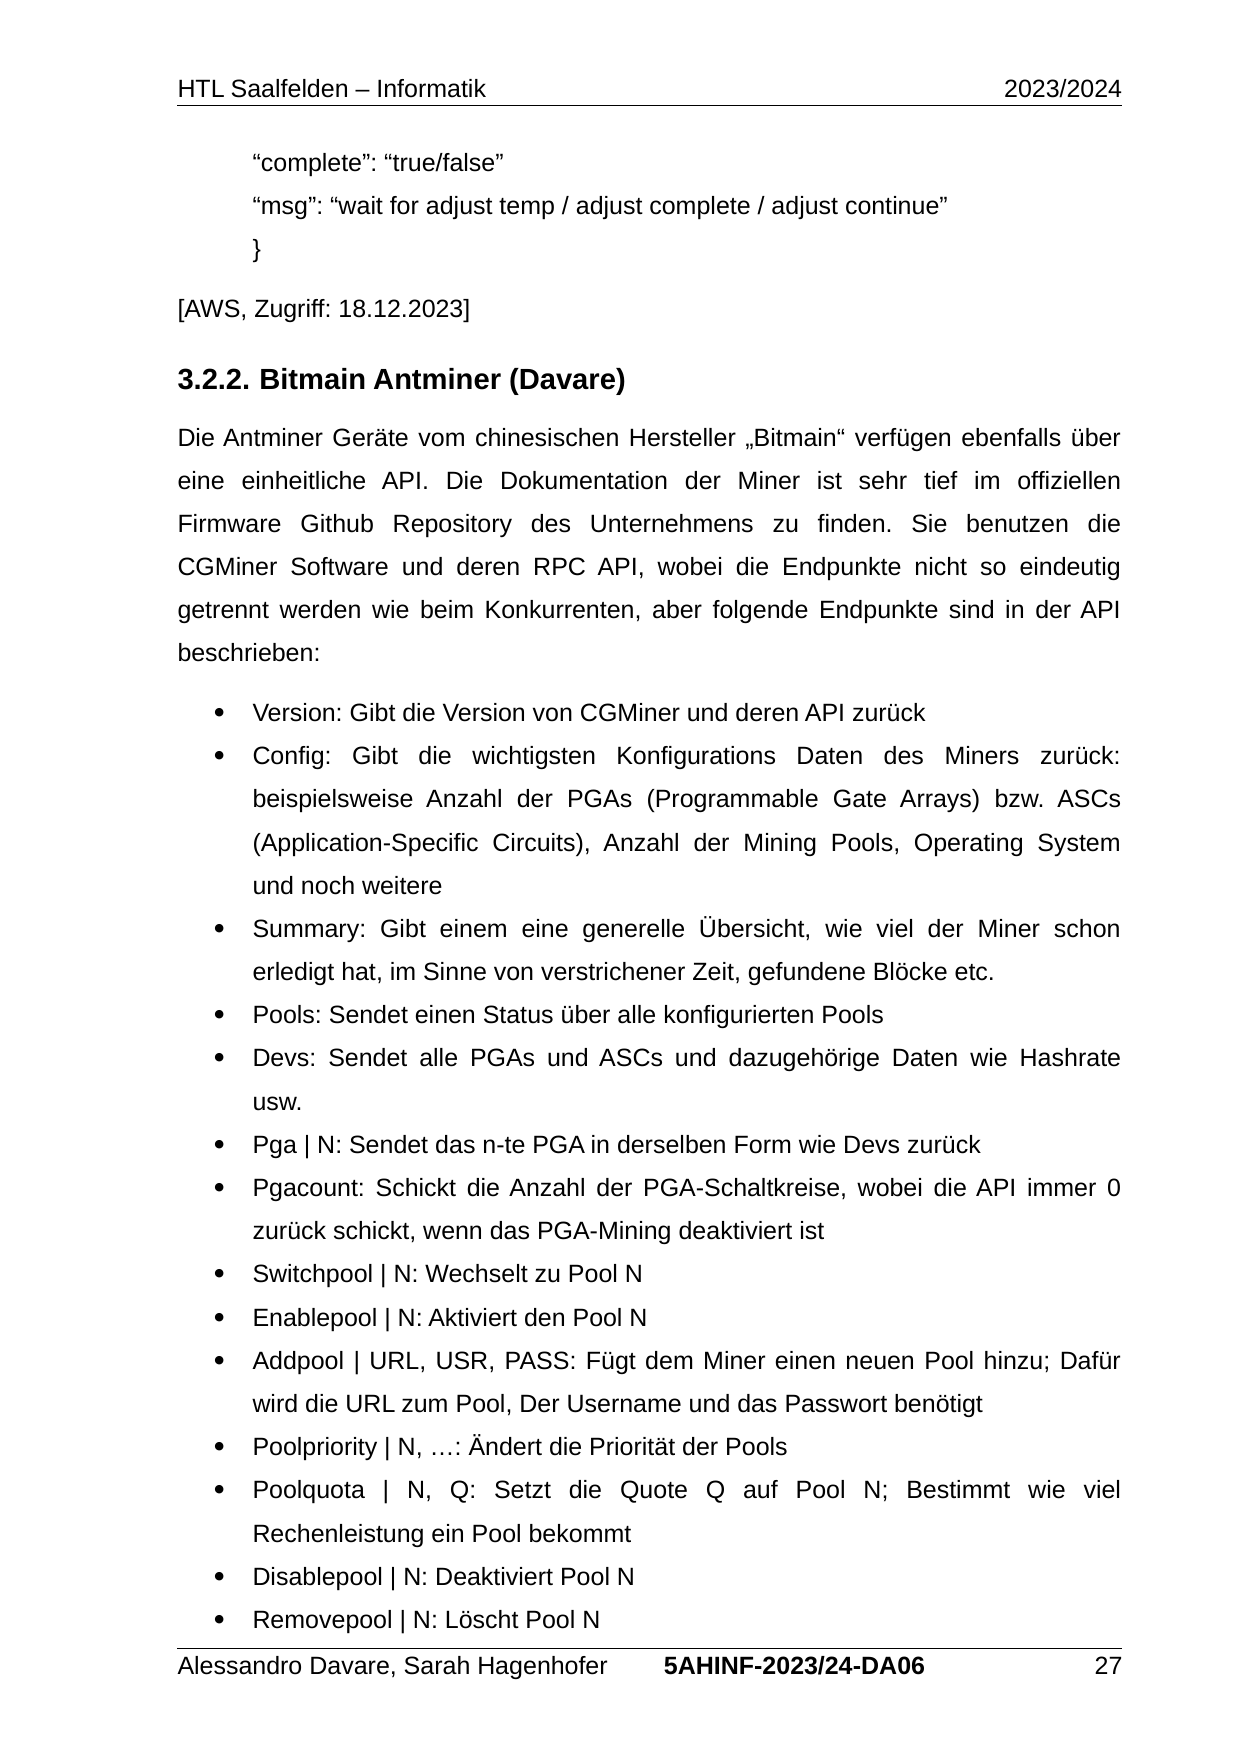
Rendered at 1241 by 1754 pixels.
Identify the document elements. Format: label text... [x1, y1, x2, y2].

list Poolpriority | N, …: Ändert die Priorität der Pools [215, 1432, 1122, 1461]
list “msg”: “wait for adjust temp / adjust complete / adjust continue” [252, 191, 1122, 219]
list Pga | N: Sendet das n-te PGA in derselben Form wie Devs zurück [215, 1130, 1122, 1159]
list } [252, 234, 1122, 263]
list Pools: Sendet einen Status über alle konfigurierten Pools [215, 1000, 1122, 1029]
list Switchpool | N: Wechselt zu Pool N [215, 1259, 1122, 1288]
list Summary: Gibt einem eine generelle Übersicht, wie viel der Miner schon erledigt hat, im Sinne von verstrichener Zeit, gefundene Blöcke etc. [215, 914, 1122, 986]
list Version: Gibt die Version von CGMiner und deren API zurück [215, 698, 1122, 727]
subtitle Bitmain Antminer (Davare) [177, 362, 1122, 395]
list Addpool | URL, USR, PASS: Fügt dem Miner einen neuen Pool hinzu; Dafür wird die URL zum Pool, Der Username und das Passwort benötigt [215, 1346, 1122, 1418]
list “complete”: “true/false” [252, 148, 1122, 176]
list Poolquota | N, Q: Setzt die Quote Q auf Pool N; Bestimmt wie viel Rechenleistung ein Pool bekommt [215, 1475, 1122, 1547]
list Pgacount: Schickt die Anzahl der PGA-Schaltkreise, wobei die API immer 0 zurück schickt, wenn das PGA-Mining deaktiviert ist [215, 1173, 1122, 1245]
list Removepool | N: Löscht Pool N [215, 1605, 1122, 1634]
list Disablepool | N: Deaktiviert Pool N [215, 1562, 1122, 1591]
list Devs: Sendet alle PGAs und ASCs und dazugehörige Daten wie Hashrate usw. [215, 1043, 1122, 1115]
text Die Antminer Geräte vom chinesischen Hersteller „Bitmain“ verfügen ebenfalls über eine einheitliche API. Die Dokumentation der Miner ist sehr tief im offiziellen Firmware Github Repository des Unternehmens zu finden. Sie benutzen die CGMiner Software und deren RPC API, wobei die Endpunkte nicht so eindeutig getrennt werden wie beim Konkurrenten, aber folgende Endpunkte sind in der API beschrieben: [177, 423, 1122, 667]
list Config: Gibt die wichtigsten Konfigurations Daten des Miners zurück: beispielsweise Anzahl der PGAs (Programmable Gate Arrays) bzw. ASCs (Application-Specific Circuits), Anzahl der Mining Pools, Operating System und noch weitere [215, 741, 1122, 899]
text [AWS, Zugriff: 18.12.2023] [177, 294, 1122, 322]
list Enablepool | N: Aktiviert den Pool N [215, 1303, 1122, 1331]
